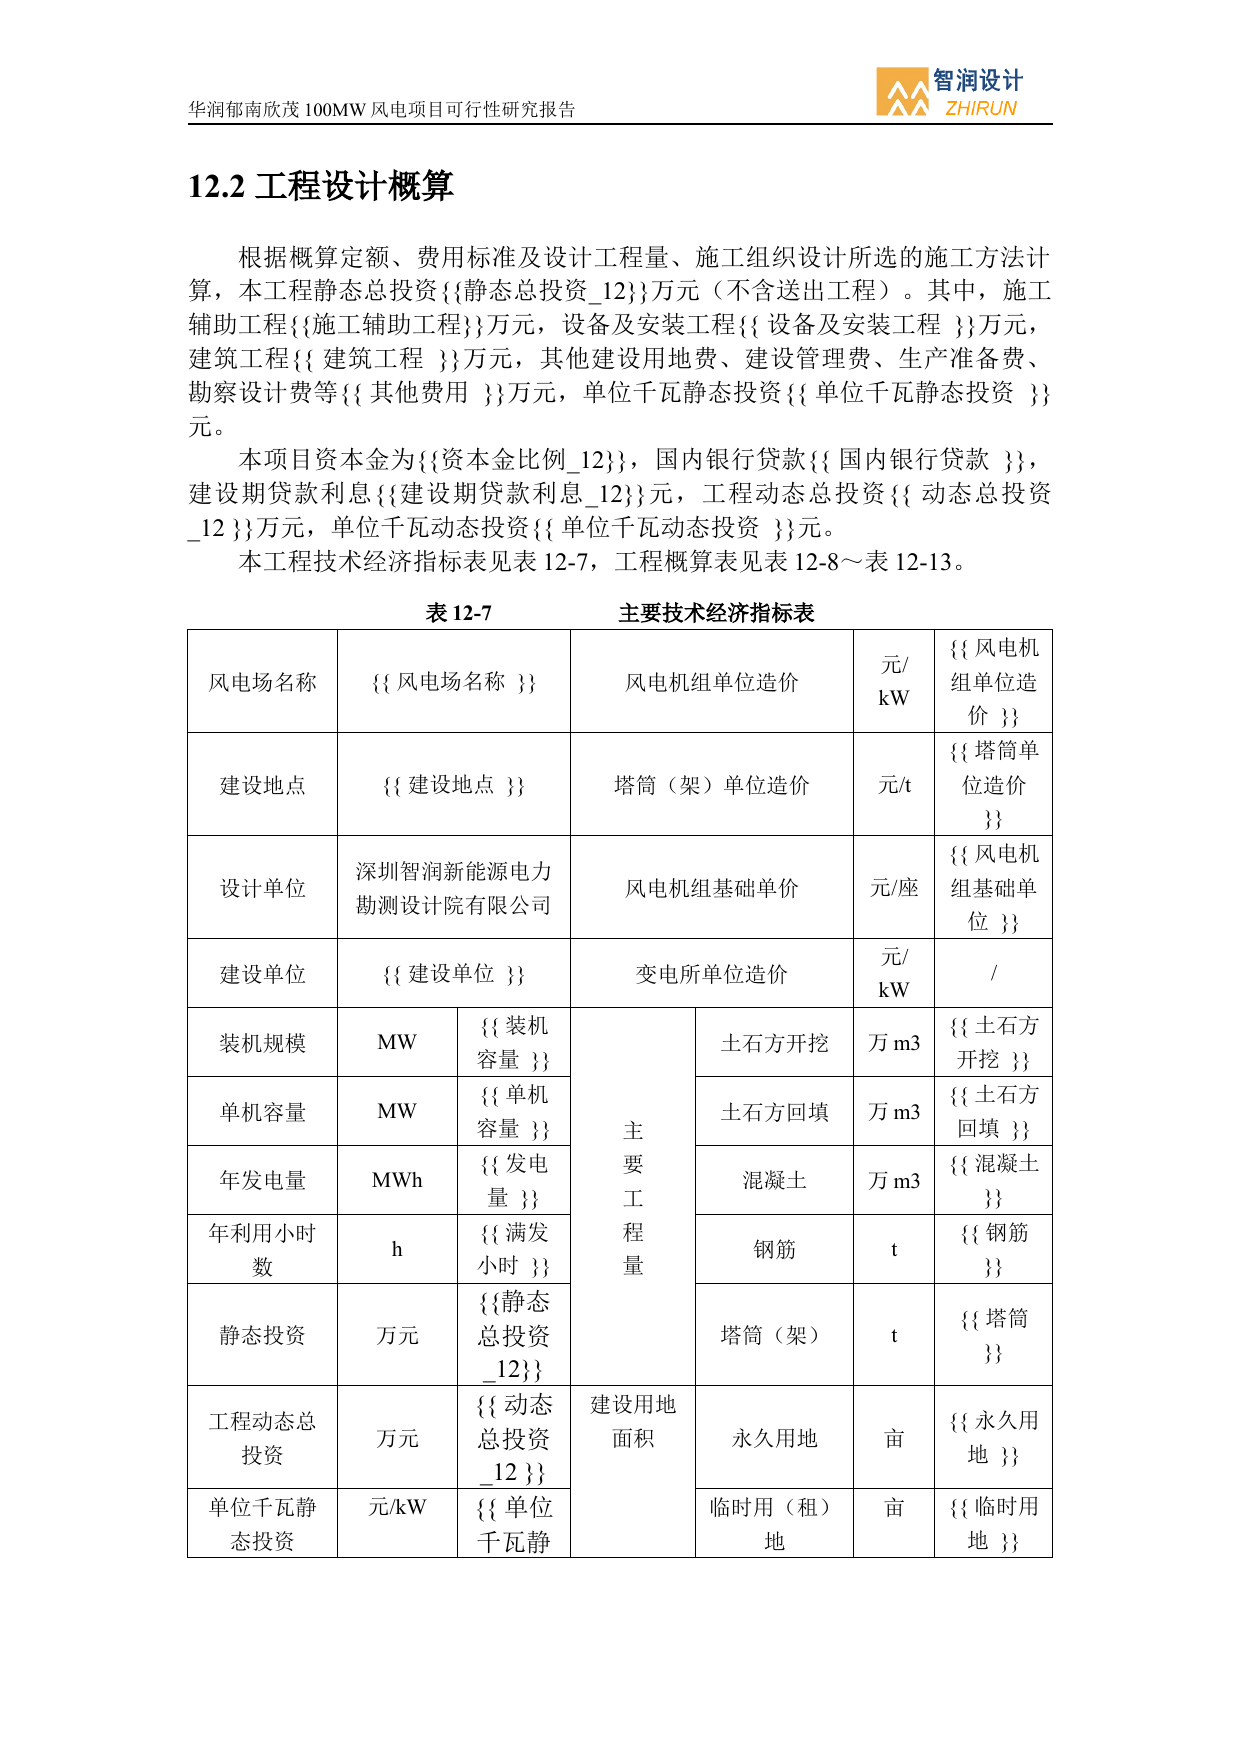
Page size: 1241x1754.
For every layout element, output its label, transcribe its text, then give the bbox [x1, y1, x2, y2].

table_cell {{ 单机容量 }} [458, 1077, 570, 1144]
table_cell 年利用小时数 [188, 1215, 337, 1282]
text 本工程技术经济指标表见表12-7，工程概算表见表12-8～表12-13。 [187, 544, 1053, 578]
table_cell {{ 发电量 }} [458, 1146, 570, 1213]
table_cell 万m3 [854, 1008, 934, 1076]
table_cell {{ 建设单位 }} [338, 939, 570, 1007]
table_header {{ 风电场名称 }} [338, 630, 570, 732]
table_cell t [854, 1284, 934, 1385]
table_cell {{静态总投资_12}} [458, 1284, 570, 1385]
table_cell 装机规模 [188, 1008, 337, 1076]
table_cell 钢筋 [696, 1215, 853, 1282]
table_cell 塔筒（架） [696, 1284, 853, 1385]
table_cell {{ 风电机组基础单位 }} [935, 836, 1052, 938]
table_cell 万元 [338, 1386, 457, 1488]
table_cell 元/kW [854, 939, 934, 1007]
table_cell 工程动态总投资 [188, 1386, 337, 1488]
table_cell 主 要 工 程 量 [571, 1008, 695, 1385]
table_cell 设计单位 [188, 836, 337, 938]
table_cell 风电机组基础单价 [571, 836, 853, 938]
table_cell 土石方回填 [696, 1077, 853, 1144]
table_cell / [935, 939, 1052, 1007]
text 本项目资本金为{{资本金比例_12}}，国内银行贷款{{ 国内银行贷款 }}，建设期贷款利息{{建设期贷款利息_12}}元，工程动态总投资{{ 动态总投资_12 }}万元，单位千瓦动态投资{{ 单位千瓦动态投资 }}元。 [187, 442, 1053, 544]
table_cell 单位千瓦静态投资 [188, 1489, 337, 1557]
table_cell {{ 动态总投资_12 }} [458, 1386, 570, 1488]
table_cell {{ 装机容量 }} [458, 1008, 570, 1076]
text 根据概算定额、费用标准及设计工程量、施工组织设计所选的施工方法计算，本工程静态总投资{{静态总投资_12}}万元（不含送出工程）。其中，施工辅助工程{{施工辅助工程}}万元，设备及安装工程{{ 设备及安装工程 }}万元，建筑工程{{ 建筑工程 }}万元，其他建设用地费、建设管理费、生产准备费、勘察设计费等{{ 其他费用 }}万元，单位千瓦静态投资{{ 单位千瓦静态投资 }}元。 [187, 238, 1053, 442]
table_cell 万m3 [854, 1077, 934, 1144]
text 表12-7 主要技术经济指标表 [187, 595, 1053, 629]
table_cell 元/座 [854, 836, 934, 938]
table_header {{ 风电机组单位造价 }} [935, 630, 1052, 732]
table_cell {{ 建设地点 }} [338, 733, 570, 835]
table_cell {{ 永久用地 }} [935, 1386, 1052, 1488]
table_cell t [854, 1215, 934, 1282]
picture [876, 65, 1024, 117]
table_header 风电机组单位造价 [571, 630, 853, 732]
table_cell MWh [338, 1146, 457, 1213]
table_header 风电场名称 [188, 630, 337, 732]
table_cell MW [338, 1077, 457, 1144]
table_cell {{ 塔筒 }} [935, 1284, 1052, 1385]
table_cell 元/kW [338, 1489, 457, 1557]
table_cell 建设用地 面积 [571, 1386, 695, 1557]
table_cell 单机容量 [188, 1077, 337, 1144]
table_cell {{ 临时用地 }} [935, 1489, 1052, 1557]
table_cell 年发电量 [188, 1146, 337, 1213]
table_cell 万元 [338, 1284, 457, 1385]
table_cell {{ 塔筒单位造价 }} [935, 733, 1052, 835]
table_cell 元/t [854, 733, 934, 835]
table_header 元/kW [854, 630, 934, 732]
table_cell MW [338, 1008, 457, 1076]
table_cell {{ 满发小时 }} [458, 1215, 570, 1282]
table_cell {{ 钢筋 }} [935, 1215, 1052, 1282]
table_cell {{ 混凝土 }} [935, 1146, 1052, 1213]
table_cell 塔筒（架）单位造价 [571, 733, 853, 835]
table_cell 亩 [854, 1489, 934, 1557]
table_cell {{ 土石方开挖 }} [935, 1008, 1052, 1076]
table_cell 静态投资 [188, 1284, 337, 1385]
table_cell h [338, 1215, 457, 1282]
table_cell {{ 土石方回填 }} [935, 1077, 1052, 1144]
text 12.2 工程设计概算 [187, 164, 1053, 204]
table_cell 土石方开挖 [696, 1008, 853, 1076]
table_cell 变电所单位造价 [571, 939, 853, 1007]
table_cell 永久用地 [696, 1386, 853, 1488]
table_cell 建设单位 [188, 939, 337, 1007]
table_cell 亩 [854, 1386, 934, 1488]
table_cell 混凝土 [696, 1146, 853, 1213]
table_cell 深圳智润新能源电力勘测设计院有限公司 [338, 836, 570, 938]
table_cell {{ 单位千瓦静态投资 }} [458, 1489, 570, 1557]
table_cell 临时用（租）地 [696, 1489, 853, 1557]
table_cell 万m3 [854, 1146, 934, 1213]
table_cell 建设地点 [188, 733, 337, 835]
